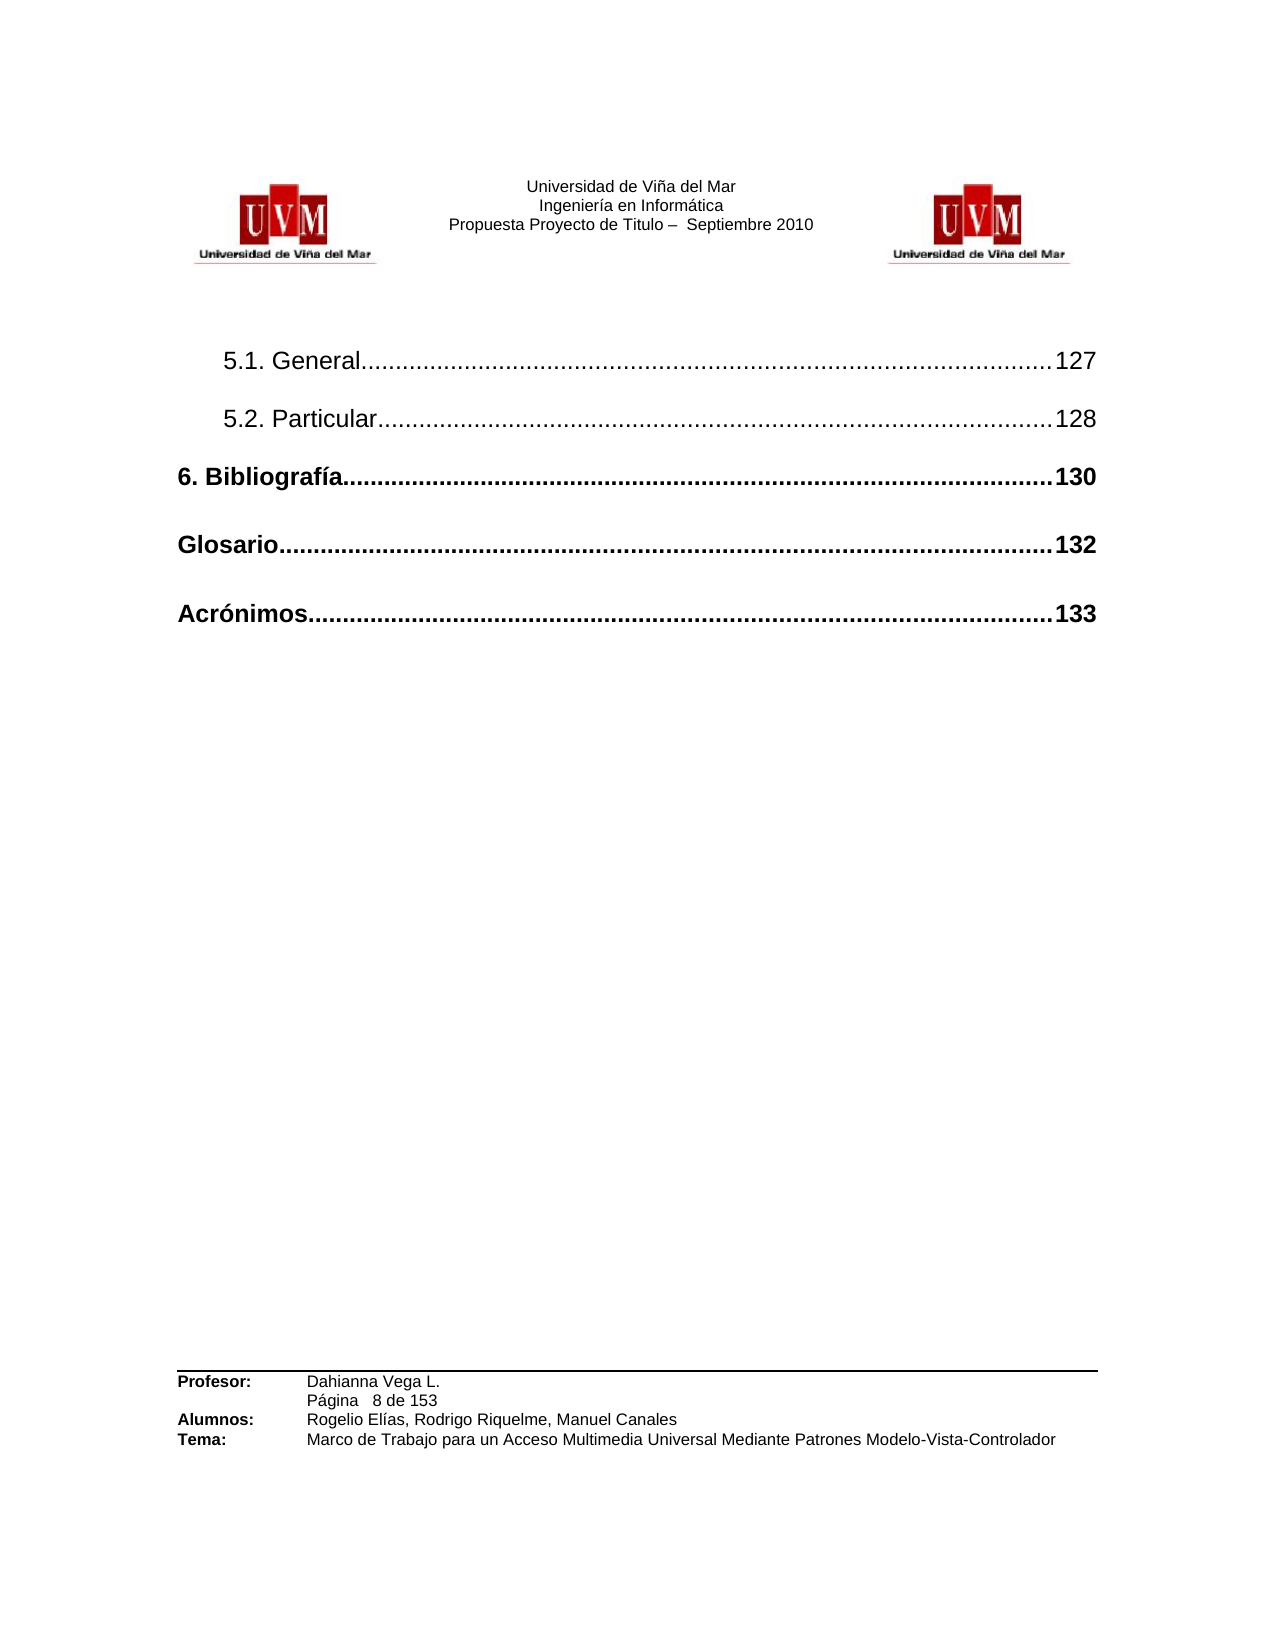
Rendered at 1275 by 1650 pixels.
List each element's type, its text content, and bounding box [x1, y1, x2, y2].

picture [177, 176, 390, 267]
text 6. Bibliografía 130 [177, 462, 1098, 491]
text Glosario 132 [177, 531, 1098, 559]
text Acrónimos 133 [177, 599, 1098, 627]
text 5.2. Particular 128 [223, 404, 1098, 433]
picture [871, 176, 1084, 267]
text 5.1. General 127 [223, 346, 1098, 375]
